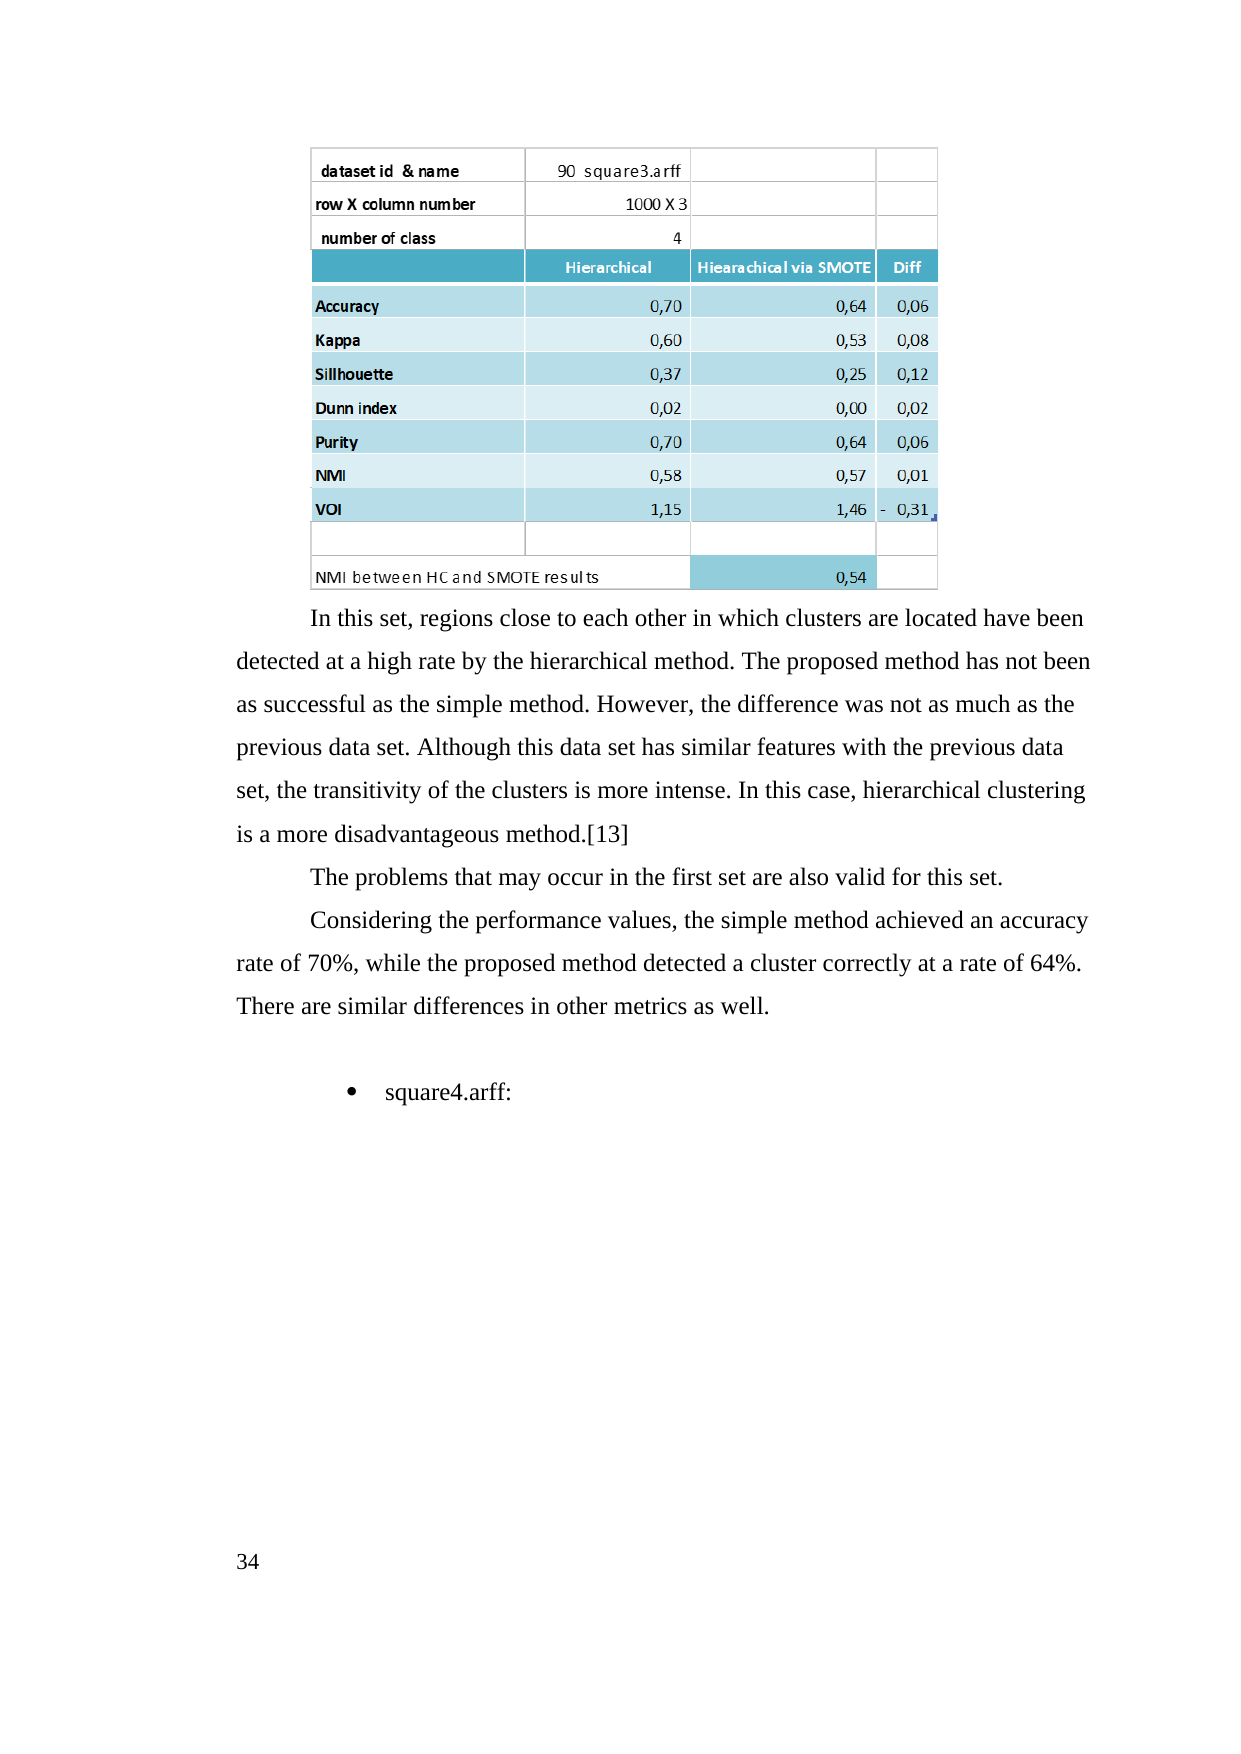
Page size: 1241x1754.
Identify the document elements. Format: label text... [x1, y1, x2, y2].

list square4.arff: [347, 1077, 1092, 1106]
picture [310, 147, 939, 590]
text The problems that may occur in the first set are also valid for this set. [236, 862, 1092, 891]
text Considering the performance values, the simple method achieved an accuracy rate of 70%, while the proposed method detected a cluster correctly at a rate of 64%. There are similar differences in other metrics as well. [236, 905, 1092, 1020]
text In this set, regions close to each other in which clusters are located have been detected at a high rate by the hierarchical method. The proposed method has not been as successful as the simple method. However, the difference was not as much as the previous data set. Although this data set has similar features with the previous data set, the transitivity of the clusters is more intense. In this case, hierarchical clustering is a more disadvantageous method.[13] [236, 603, 1092, 847]
